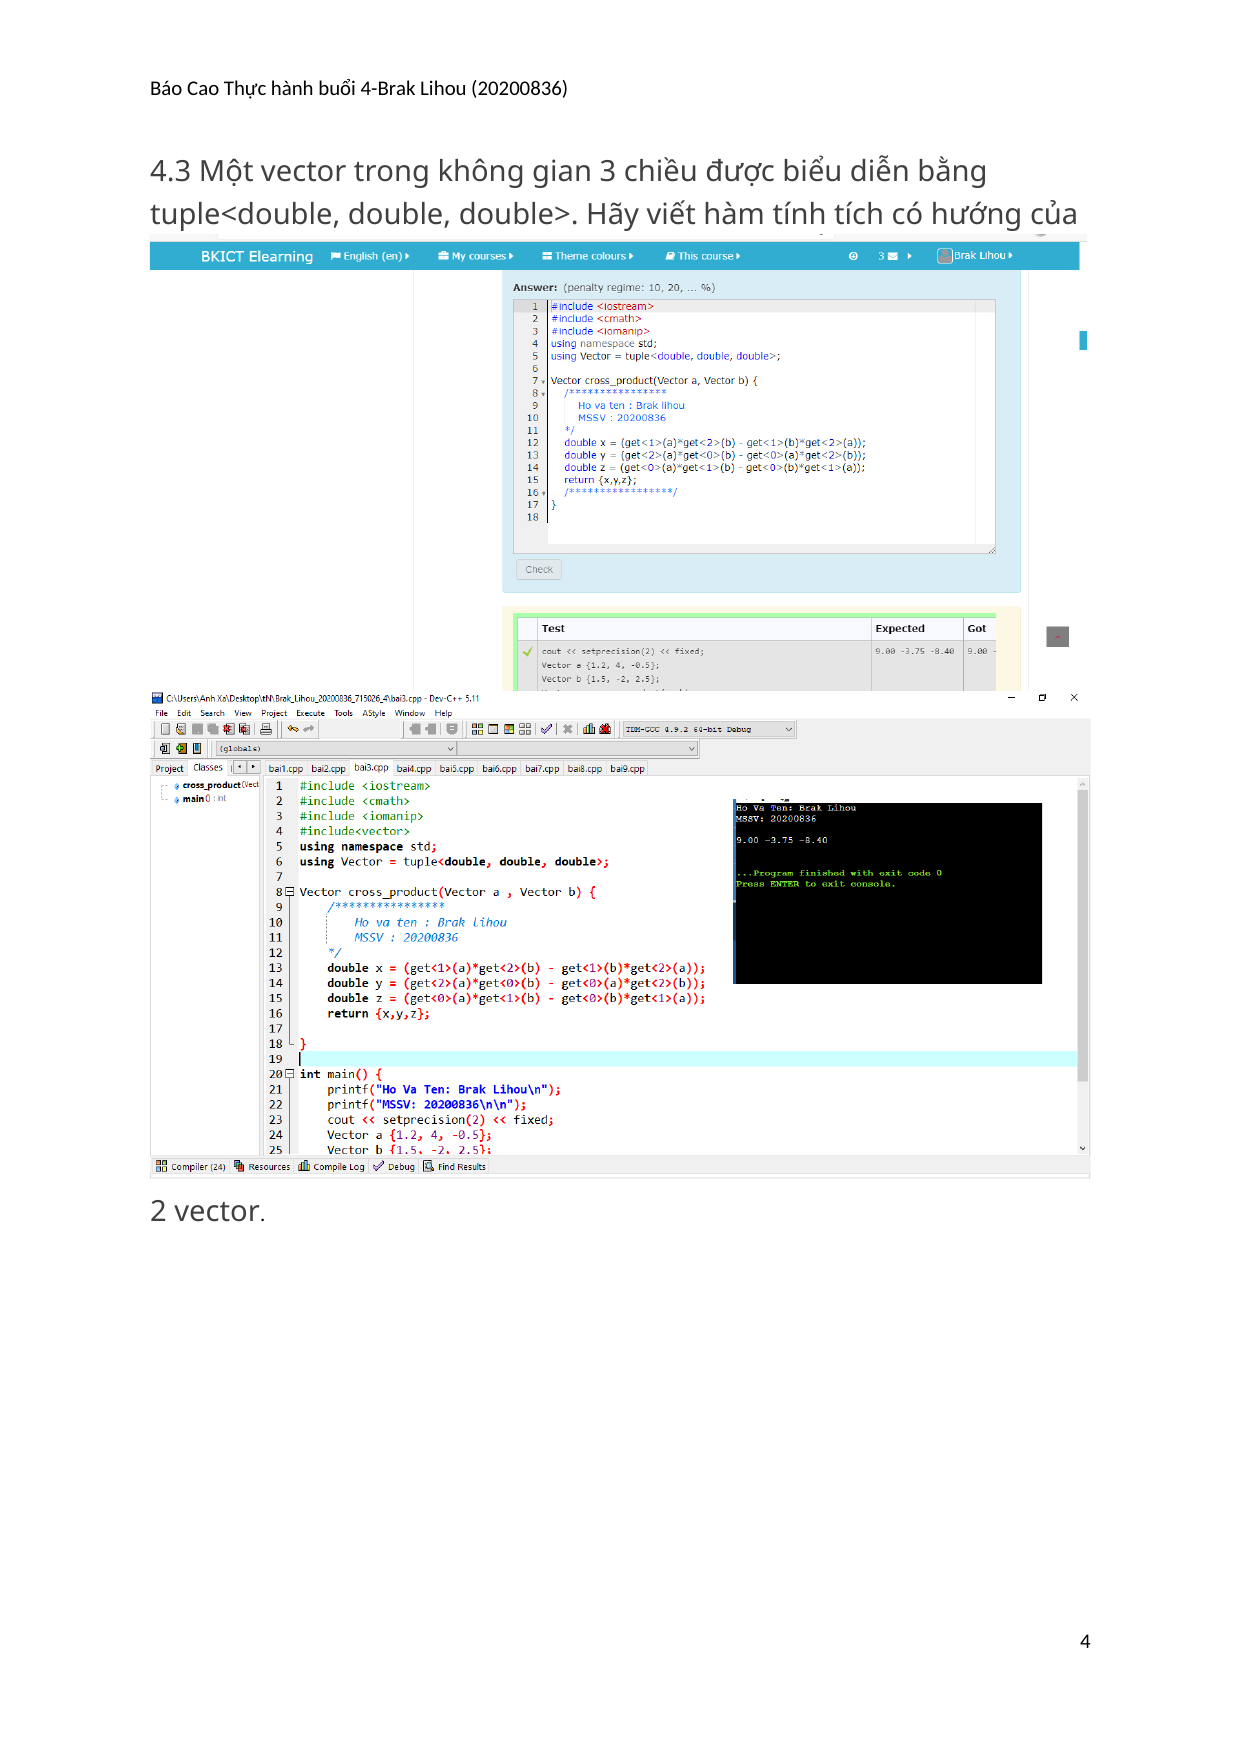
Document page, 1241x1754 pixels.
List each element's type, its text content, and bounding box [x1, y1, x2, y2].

text 4.3 Một vector trong không gian 3 chiều được biểu diễn bằng tuple<double, double, double>. Hãy viết hàm tính tích có hướng của 2 vector. [150, 150, 1090, 691]
picture [149, 234, 1091, 1179]
text 4.3 Một vector trong không gian 3 chiều được biểu diễn bằng tuple<double, double, double>. Hãy viết hàm tính tích có hướng của 2 vector. [150, 1179, 1090, 1229]
